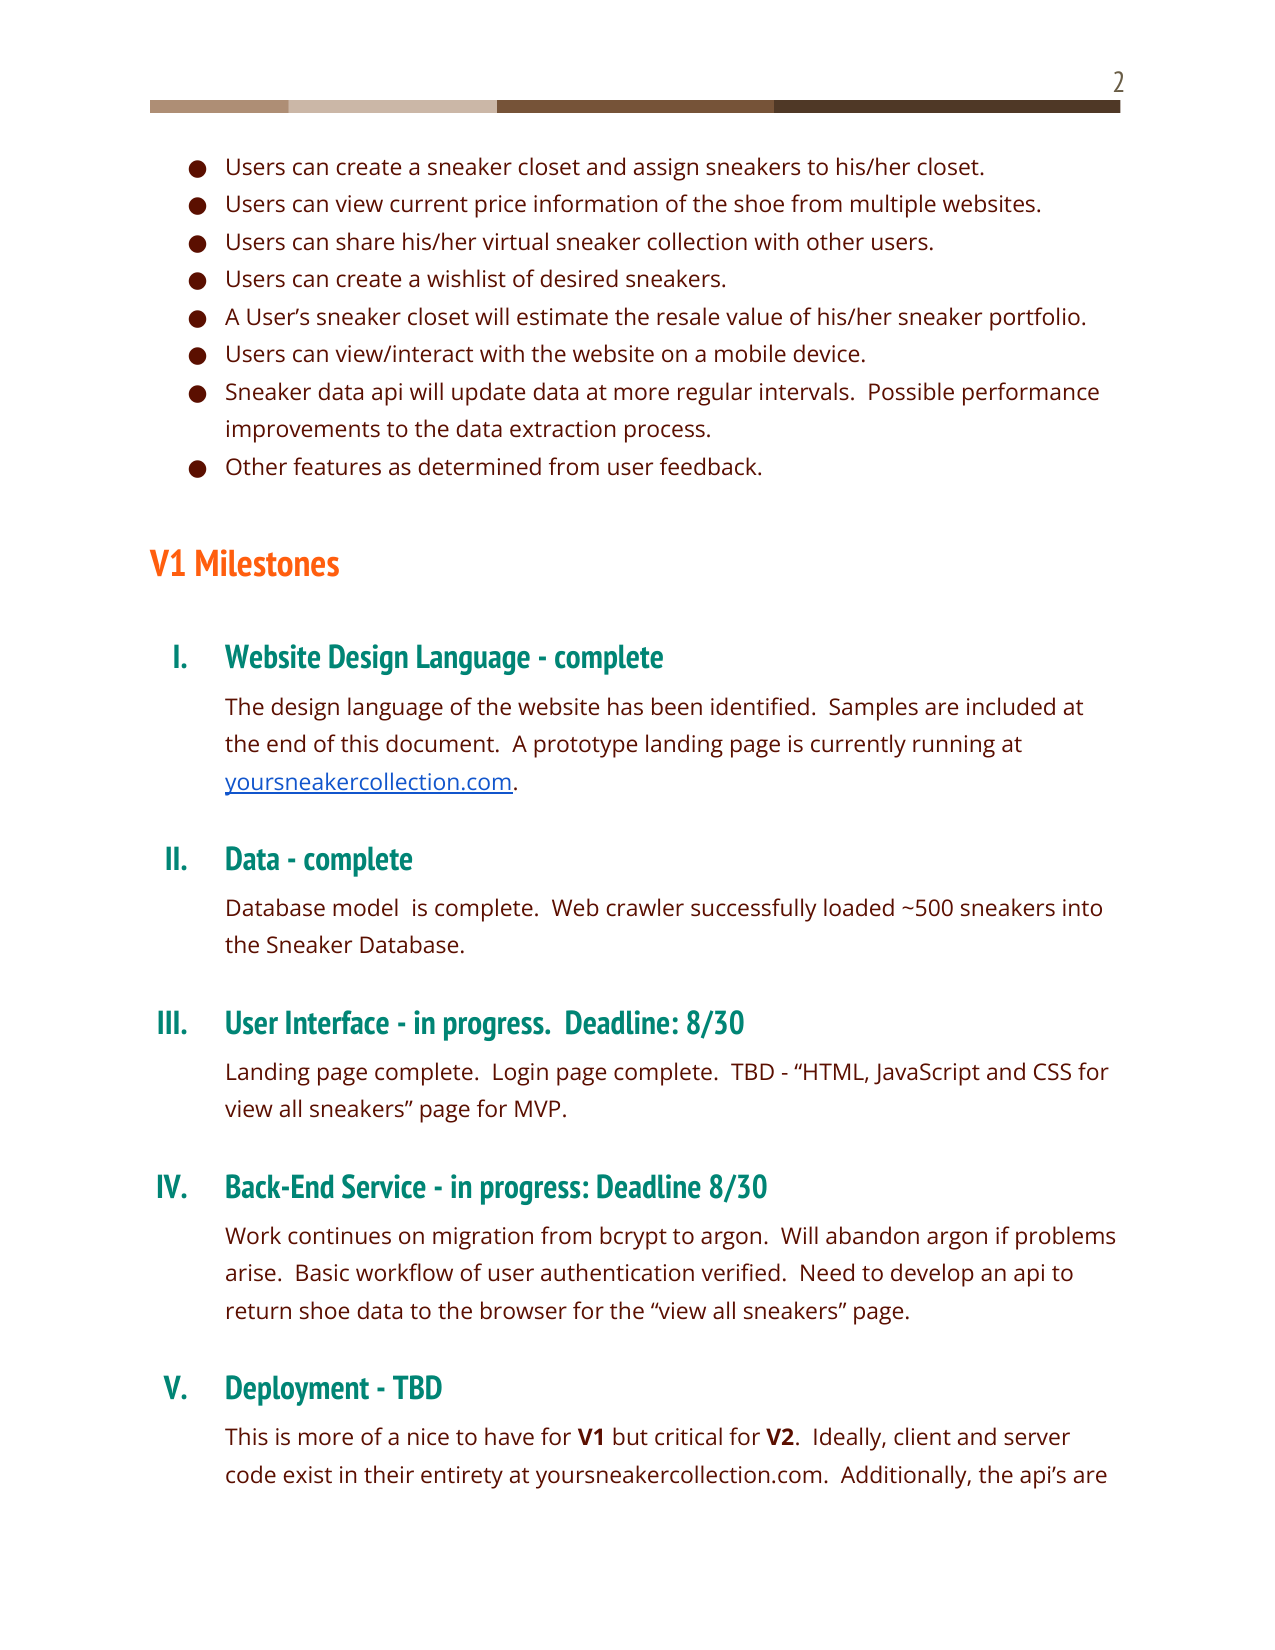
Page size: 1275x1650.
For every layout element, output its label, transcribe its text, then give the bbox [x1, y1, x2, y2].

list Users can create a wishlist of desired sneakers. [187, 263, 1125, 295]
subtitle Data - complete [187, 836, 1125, 879]
list Users can share his/her virtual sneaker collection with other users. [187, 226, 1125, 257]
subtitle Deployment - TBD [187, 1366, 1125, 1409]
list A User’s sneaker closet will estimate the resale value of his/her sneaker portfolio. [187, 301, 1125, 332]
text Work continues on migration from bcrypt to argon. Will abandon argon if problems arise. Basic workflow of user authentication verified. Need to develop an api to return shoe data to the browser for the “view all sneakers” page. [225, 1220, 1125, 1326]
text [225, 1421, 1125, 1490]
text The design language of the website has been identified. Samples are included at the end of this document. A prototype landing page is currently running at yoursneakercollection.com. [225, 690, 1125, 797]
subtitle V1 Milestones [150, 538, 1125, 587]
list Users can view current price information of the shoe from multiple websites. [187, 188, 1125, 220]
subtitle Website Design Language - complete [187, 635, 1125, 678]
picture [150, 100, 1121, 113]
subtitle User Interface - in progress. Deadline: 8/30 [187, 1000, 1125, 1043]
text Landing page complete. Login page complete. TBD - “HTML, JavaScript and CSS for view all sneakers” page for MVP. [225, 1056, 1125, 1124]
list Other features as determined from user feedback. [187, 451, 1125, 482]
list Users can create a sneaker closet and assign sneakers to his/her closet. [187, 151, 1125, 182]
list Users can view/interact with the website on a mobile device. [187, 338, 1125, 370]
text Database model is complete. Web crawler successfully loaded ~500 sneakers into the Sneaker Database. [225, 892, 1125, 961]
subtitle Back-End Service - in progress: Deadline 8/30 [187, 1164, 1125, 1207]
list Sneaker data api will update data at more regular intervals. Possible performance improvements to the data extraction process. [187, 376, 1125, 445]
